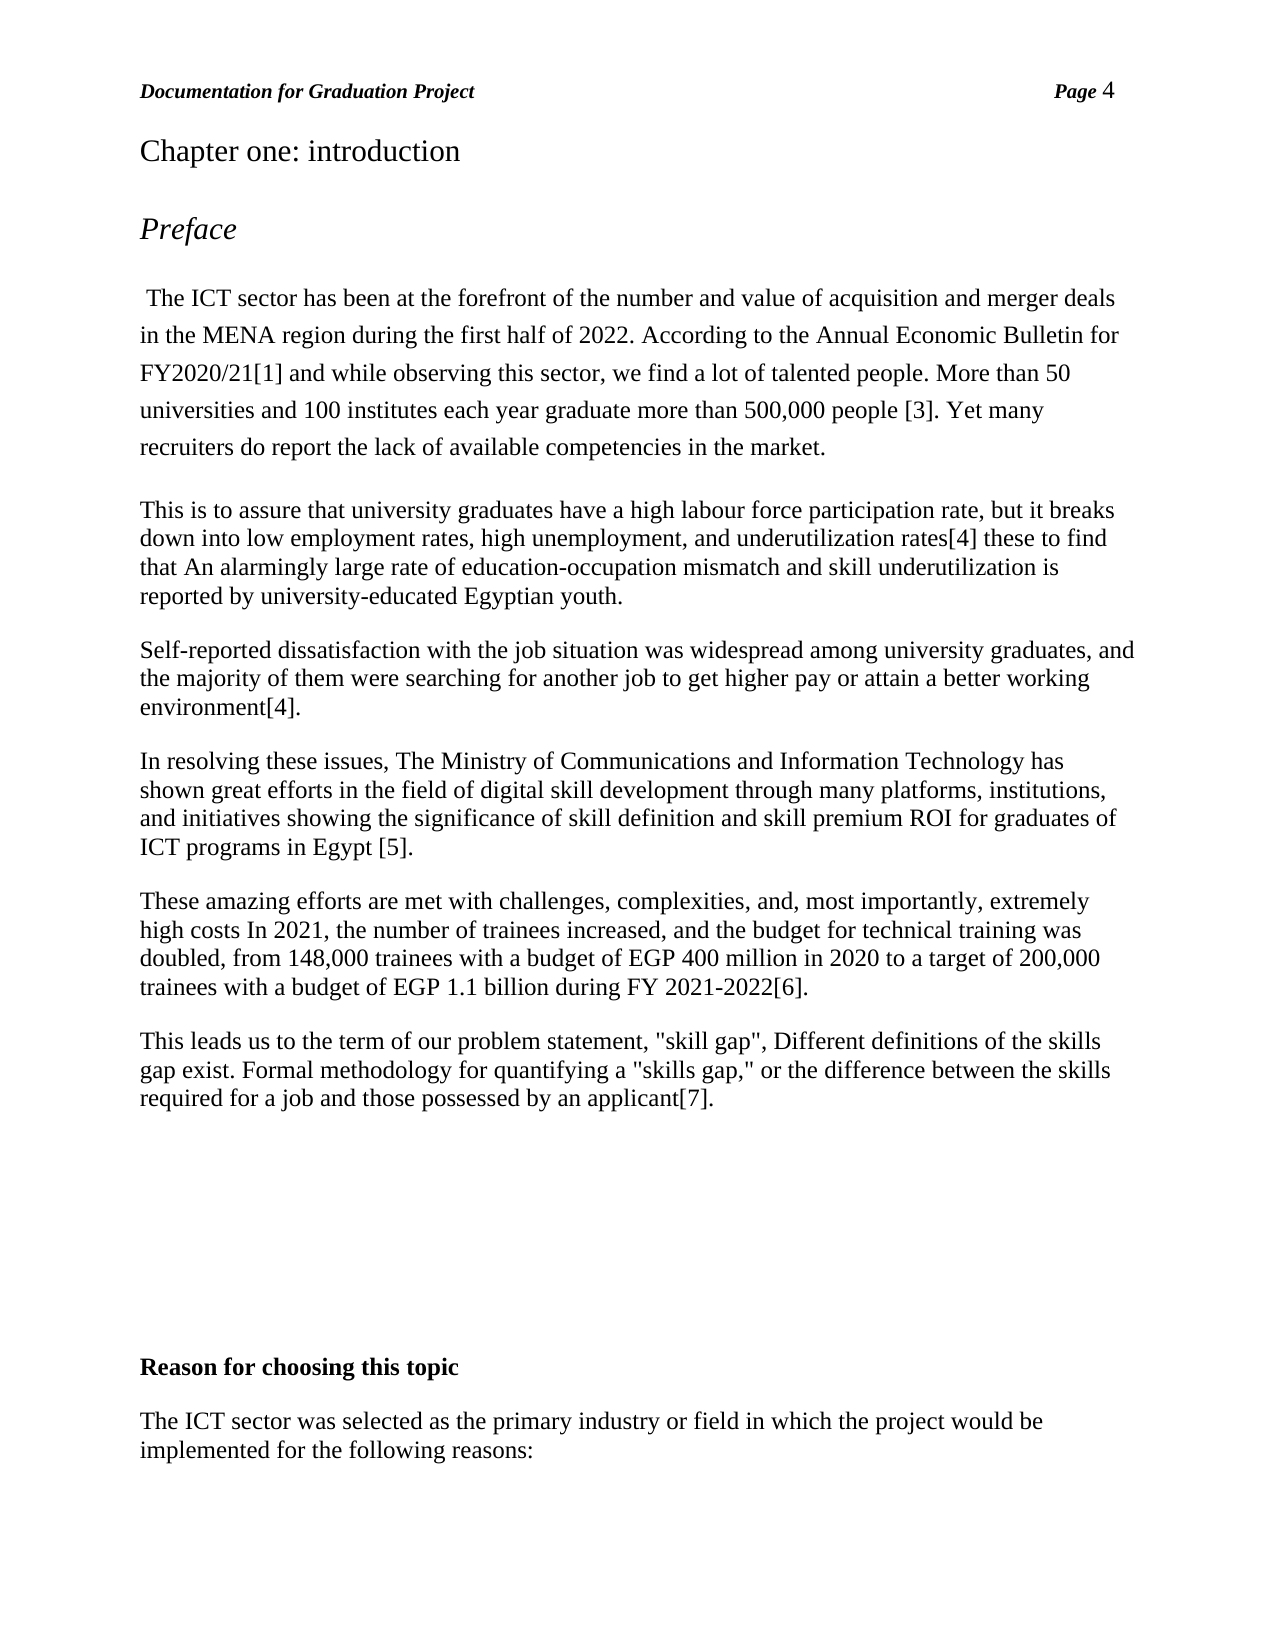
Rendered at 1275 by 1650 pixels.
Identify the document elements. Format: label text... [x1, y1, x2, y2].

text This is to assure that university graduates have a high labour force participation rate, but it breaks down into low employment rates, high unemployment, and underutilization rates[4] these to find that An alarmingly large rate of education-occupation mismatch and skill underutilization is reported by university-educated Egyptian youth. [139, 495, 1136, 610]
text The ICT sector has been at the forefront of the number and value of acquisition and merger deals in the MENA region during the first half of 2022. According to the Annual Economic Bulletin for FY2020/21[1] and while observing this sector, we find a lot of talented people. More than 50 universities and 100 institutes each year graduate more than 500,000 people [3]. Yet many recruiters do report the lack of available competencies in the market. [139, 283, 1136, 461]
text The ICT sector was selected as the primary industry or field in which the project would be implemented for the following reasons: [139, 1406, 1136, 1463]
text These amazing efforts are met with challenges, complexities, and, most importantly, extremely high costs In 2021, the number of trainees increased, and the budget for technical training was doubled, from 148,000 trainees with a budget of EGP 400 million in 2020 to a target of 200,000 trainees with a budget of EGP 1.1 billion during FY 2021-2022[6]. [139, 886, 1136, 1001]
subtitle Preface [139, 210, 1136, 246]
text In resolving these issues, The Ministry of Communications and Information Technology has shown great efforts in the field of digital skill development through many platforms, institutions, and initiatives showing the significance of skill definition and skill premium ROI for graduates of ICT programs in Egypt [5]. [139, 746, 1136, 861]
text Self-reported dissatisfaction with the job situation was widespread among university graduates, and the majority of them were searching for another job to get higher pay or attain a better working environment[4]. [139, 635, 1136, 721]
subtitle Chapter one: introduction [139, 132, 1136, 168]
text Reason for choosing this topic [139, 1352, 1136, 1381]
text This leads us to the term of our problem statement, "skill gap", Different definitions of the skills gap exist. Formal methodology for quantifying a "skills gap," or the difference between the skills required for a job and those possessed by an applicant[7]. [139, 1026, 1136, 1112]
